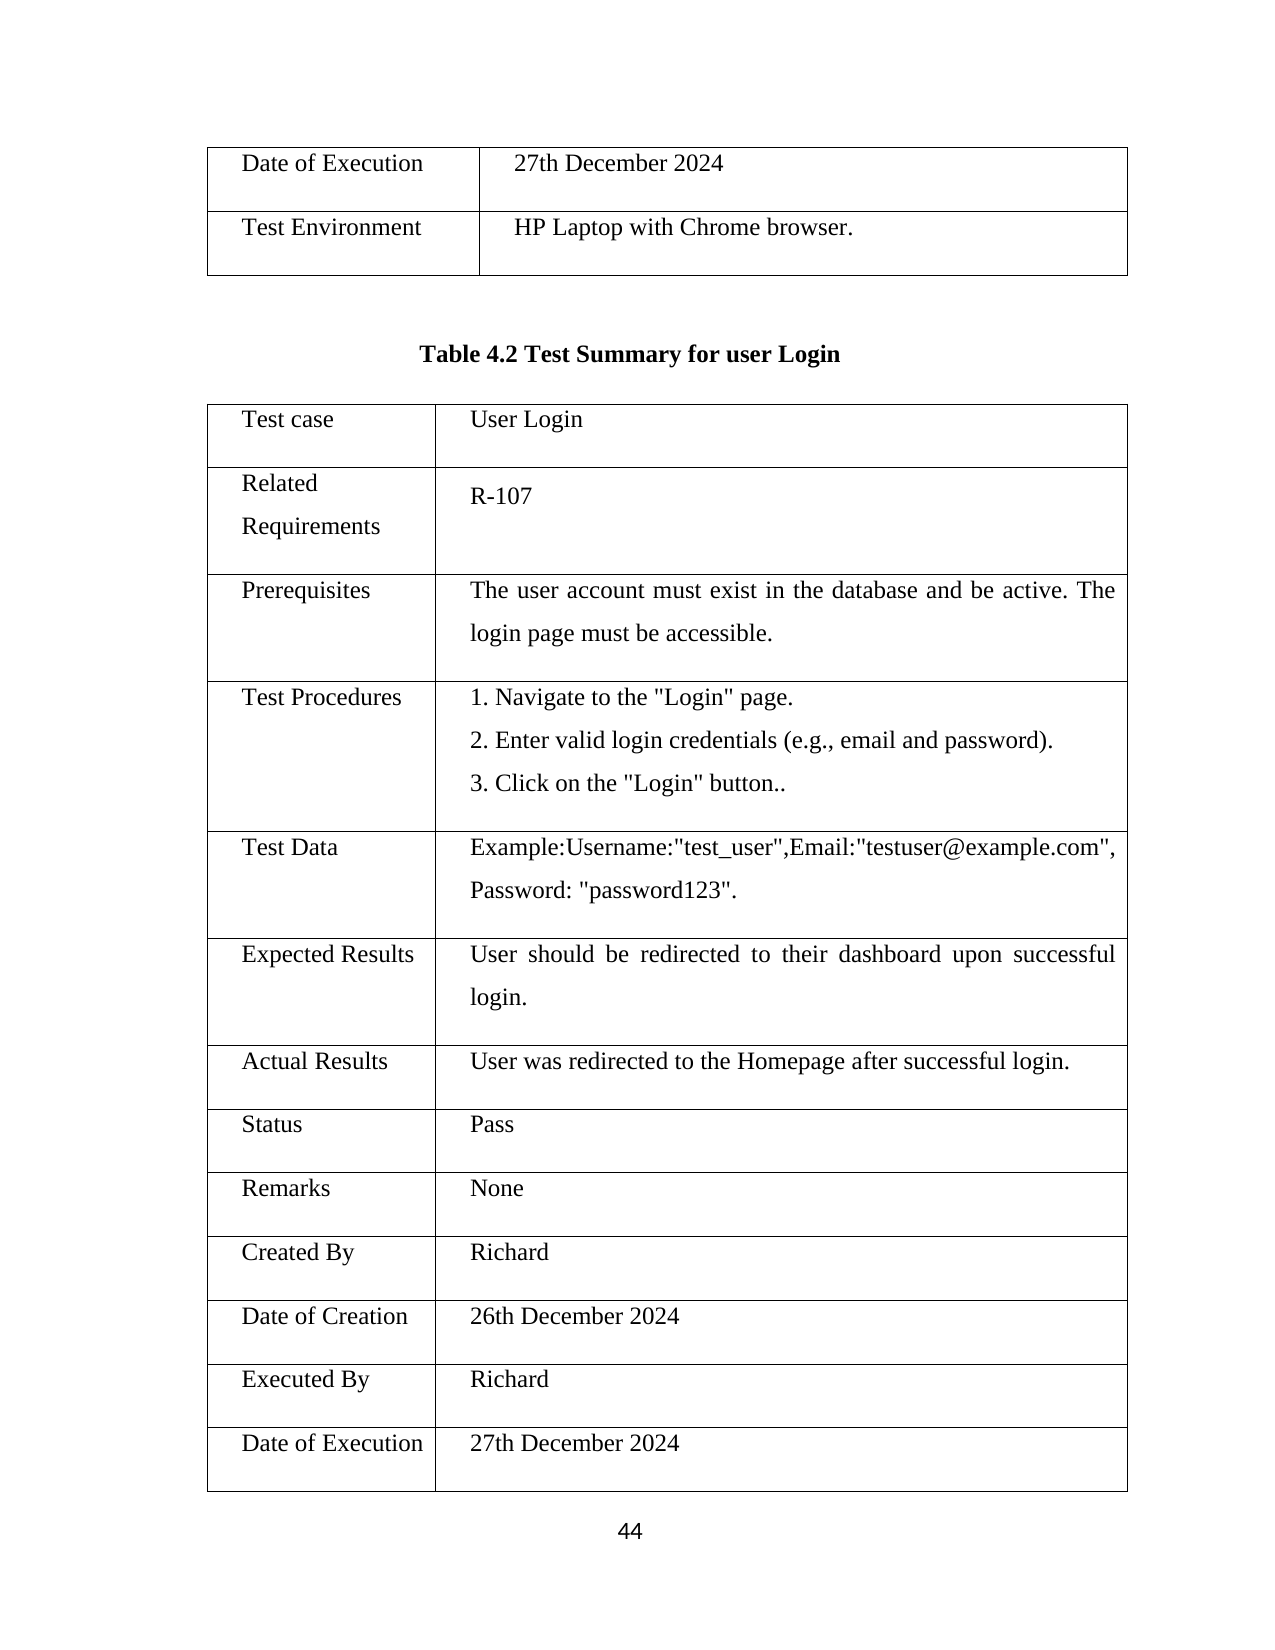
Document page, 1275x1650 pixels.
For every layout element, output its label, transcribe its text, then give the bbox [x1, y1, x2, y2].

table_cell The user account must exist in the database and be active. The login page must be accessible. [436, 575, 1127, 681]
table_cell Date of Creation [208, 1301, 435, 1363]
table_cell Status [208, 1110, 435, 1172]
table_cell Example:Username:"test_user",Email:"testuser@example.com", Password: "password123". [436, 832, 1127, 938]
table_cell Expected Results [208, 939, 435, 1045]
table_header User Login [436, 405, 1127, 467]
table_cell Date of Execution [208, 1428, 435, 1491]
table_cell None [436, 1173, 1127, 1236]
table_cell Created By [208, 1237, 435, 1300]
table_cell Related Requirements [208, 468, 435, 574]
table_cell R-107 [436, 468, 1127, 574]
table_cell Prerequisites [208, 575, 435, 681]
table_cell 27th December 2024 [436, 1428, 1127, 1491]
table_cell Test Procedures [208, 682, 435, 831]
table_cell 26th December 2024 [436, 1301, 1127, 1363]
table_cell 1. Navigate to the "Login" page. 2. Enter valid login credentials (e.g., email and password). 3. Click on the "Login" button.. [436, 682, 1127, 831]
table_cell Remarks [208, 1173, 435, 1236]
table_cell Test Environment [208, 212, 479, 274]
table_cell Test Data [208, 832, 435, 938]
table_header Test case [208, 405, 435, 467]
table_cell 27th December 2024 [480, 148, 1127, 211]
table_cell Richard [436, 1237, 1127, 1300]
table_cell User should be redirected to their dashboard upon successful login. [436, 939, 1127, 1045]
table_cell Date of Execution [208, 148, 479, 211]
table_cell Actual Results [208, 1046, 435, 1108]
text Table 4.2 Test Summary for user Login [132, 339, 1128, 368]
table_cell User was redirected to the Homepage after successful login. [436, 1046, 1127, 1108]
table_cell HP Laptop with Chrome browser. [480, 212, 1127, 274]
table_cell Richard [436, 1365, 1127, 1427]
table_cell Executed By [208, 1365, 435, 1427]
table_cell Pass [436, 1110, 1127, 1172]
